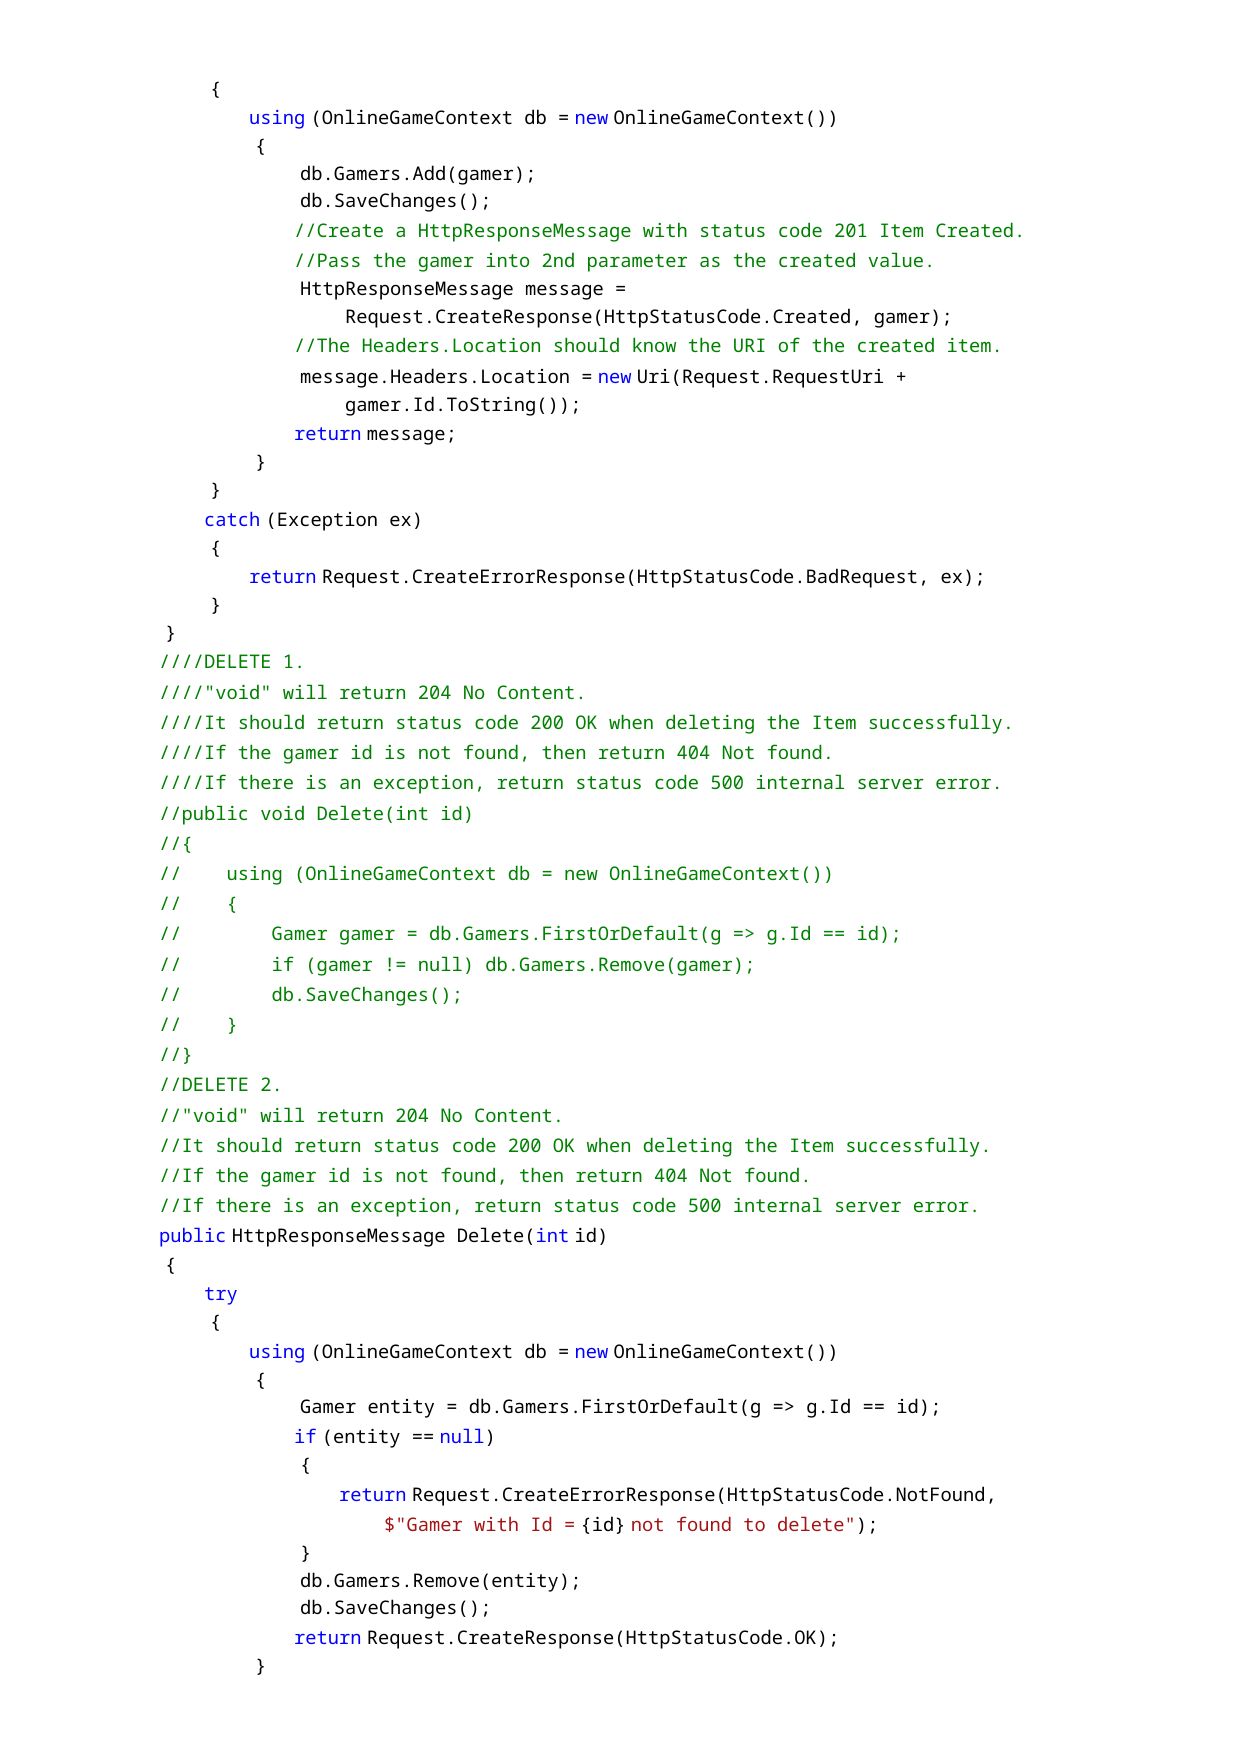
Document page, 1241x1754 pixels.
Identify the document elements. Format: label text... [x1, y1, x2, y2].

text //The Headers.Location should know the URI of the created item. [75, 331, 1165, 359]
text } [75, 449, 1165, 474]
text ////It should return status code 200 OK when deleting the Item successfully. [75, 707, 1165, 735]
text db.SaveChanges(); [75, 188, 1165, 213]
text } [75, 592, 1165, 617]
text //It should return status code 200 OK when deleting the Item successfully. [75, 1130, 1165, 1158]
text db.Gamers.Remove(entity); [75, 1567, 1165, 1592]
text gamer.Id.ToString()); [75, 391, 1165, 417]
text //DELETE 2. [75, 1069, 1165, 1098]
text //Create a HttpResponseMessage with status code 201 Item Created. [75, 215, 1165, 243]
text //{ [75, 828, 1165, 856]
text //Pass the gamer into 2nd parameter as the created value. [75, 245, 1165, 273]
text message.Headers.Location = new Uri(Request.RequestUri + [75, 361, 1165, 389]
text } [75, 619, 1165, 645]
text Request.CreateResponse(HttpStatusCode.Created, gamer); [75, 303, 1165, 329]
text ////"void" will return 204 No Content. [75, 677, 1165, 705]
text // } [75, 1009, 1165, 1037]
text //} [75, 1039, 1165, 1067]
text // { [75, 888, 1165, 916]
text return message; [75, 418, 1165, 447]
text return Request.CreateResponse(HttpStatusCode.OK); [75, 1622, 1165, 1650]
text return Request.CreateErrorResponse(HttpStatusCode.BadRequest, ex); [75, 561, 1165, 589]
text if (entity == null) [75, 1421, 1165, 1449]
text catch (Exception ex) [75, 504, 1165, 532]
text //public void Delete(int id) [75, 798, 1165, 826]
text } [75, 1652, 1165, 1678]
text { [75, 1451, 1165, 1477]
text { [75, 75, 1165, 101]
text $"Gamer with Id = {id} not found to delete"); [75, 1509, 1165, 1537]
text { [75, 133, 1165, 158]
text // Gamer gamer = db.Gamers.FirstOrDefault(g => g.Id == id); [75, 918, 1165, 947]
text { [75, 1251, 1165, 1276]
text // db.SaveChanges(); [75, 979, 1165, 1007]
text { [75, 534, 1165, 559]
text { [75, 1366, 1165, 1392]
text return Request.CreateErrorResponse(HttpStatusCode.NotFound, [75, 1479, 1165, 1507]
text using (OnlineGameContext db = new OnlineGameContext()) [75, 1336, 1165, 1364]
text // if (gamer != null) db.Gamers.Remove(gamer); [75, 949, 1165, 977]
text } [75, 1539, 1165, 1565]
text //If there is an exception, return status code 500 internal server error. [75, 1190, 1165, 1218]
text Gamer entity = db.Gamers.FirstOrDefault(g => g.Id == id); [75, 1394, 1165, 1419]
text ////If the gamer id is not found, then return 404 Not found. [75, 737, 1165, 765]
text } [75, 476, 1165, 502]
text db.Gamers.Add(gamer); [75, 160, 1165, 186]
text ////DELETE 1. [75, 647, 1165, 675]
text HttpResponseMessage message = [75, 276, 1165, 301]
text try [75, 1278, 1165, 1306]
text //"void" will return 204 No Content. [75, 1100, 1165, 1128]
text // using (OnlineGameContext db = new OnlineGameContext()) [75, 858, 1165, 886]
text public HttpResponseMessage Delete(int id) [75, 1221, 1165, 1249]
text ////If there is an exception, return status code 500 internal server error. [75, 767, 1165, 796]
text { [75, 1308, 1165, 1334]
text using (OnlineGameContext db = new OnlineGameContext()) [75, 102, 1165, 131]
text //If the gamer id is not found, then return 404 Not found. [75, 1160, 1165, 1188]
text db.SaveChanges(); [75, 1594, 1165, 1620]
